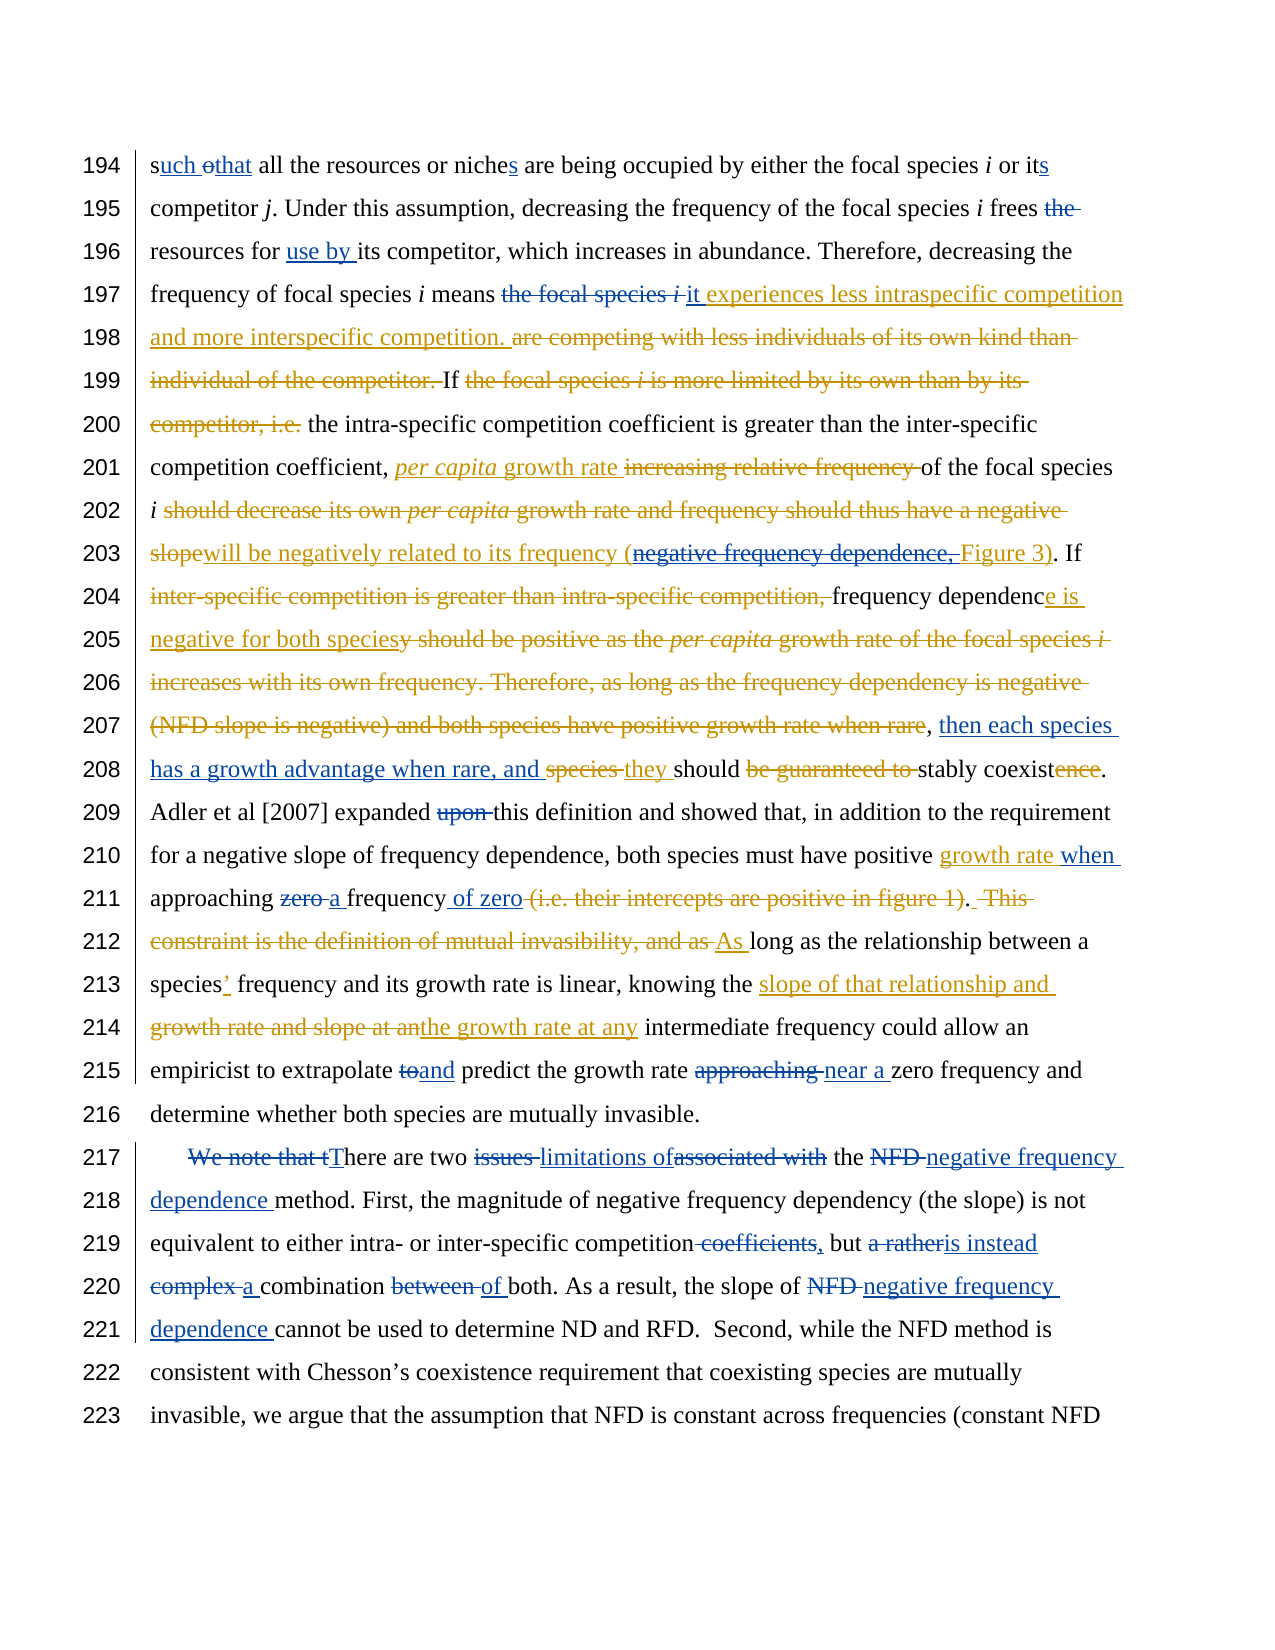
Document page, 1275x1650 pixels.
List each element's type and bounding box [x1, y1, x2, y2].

text [150, 1142, 1125, 1429]
text [150, 150, 1125, 1127]
